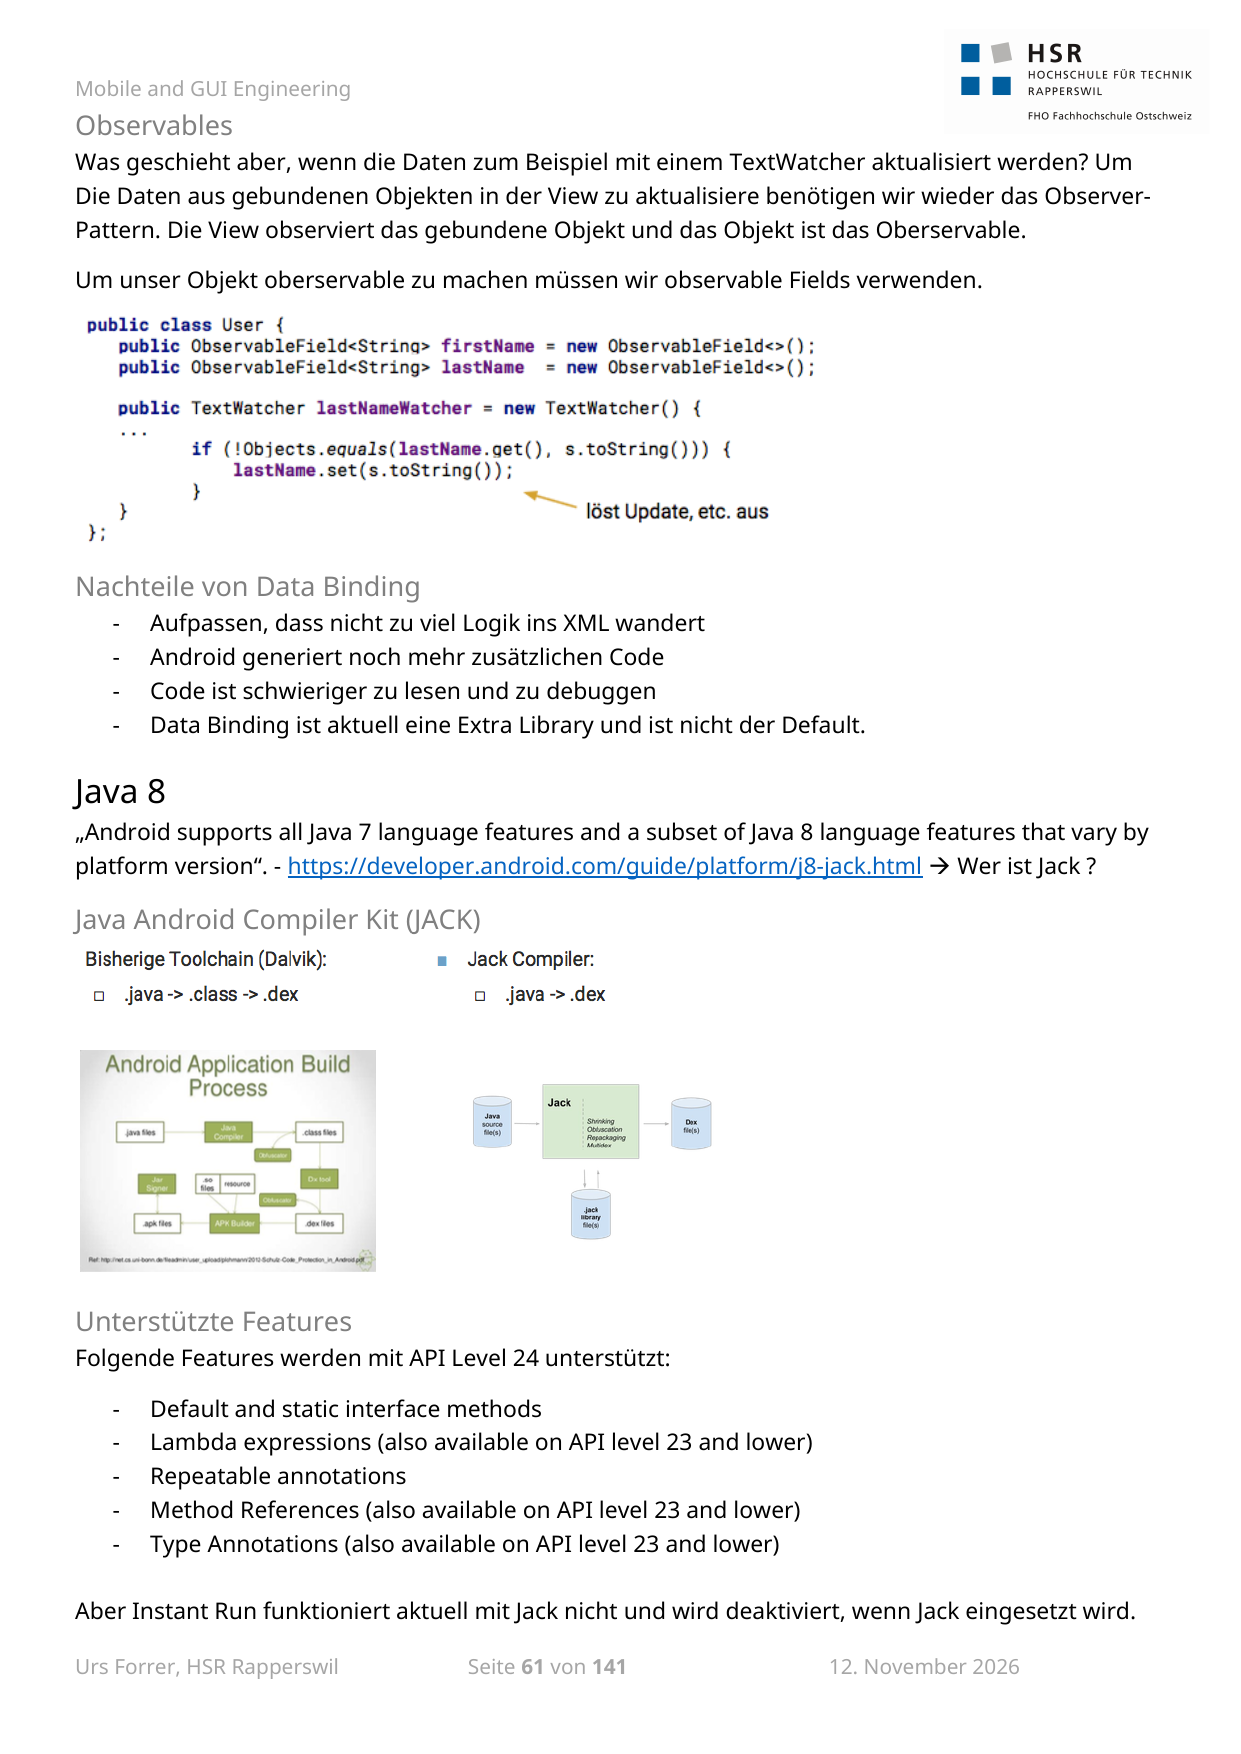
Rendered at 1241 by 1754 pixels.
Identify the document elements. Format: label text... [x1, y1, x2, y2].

text Was geschieht aber, wenn die Daten zum Beispiel mit einem TextWatcher aktualisiert werden? Um Die Daten aus gebundenen Objekten in der View zu aktualisiere benötigen wir wieder das Observer-Pattern. Die View observiert das gebundene Objekt und das Objekt ist das Oberservable. [75, 146, 1165, 245]
subtitle Nachteile von Data Binding [75, 568, 1165, 604]
picture [75, 314, 834, 549]
list Type Annotations (also available on API level 23 and lower) [112, 1527, 1165, 1559]
list Aufpassen, dass nicht zu viel Logik ins XML wandert [112, 607, 1165, 639]
list Aber Instant Run funktioniert aktuell mit Jack nicht und wird deaktiviert, wenn Jack eingesetzt wird. [75, 1595, 1165, 1626]
list Lambda expressions (also available on API level 23 and lower) [112, 1426, 1165, 1457]
list Data Binding ist aktuell eine Extra Library und ist nicht der Default. [112, 709, 1165, 740]
picture [75, 940, 721, 1284]
picture [943, 29, 1210, 134]
subtitle Observables [75, 106, 1165, 143]
subtitle Unterstützte Features [75, 1302, 1165, 1339]
text Folgende Features werden mit API Level 24 unterstützt: [75, 1342, 1165, 1373]
subtitle Java 8 [75, 767, 1165, 813]
list Android generiert noch mehr zusätzlichen Code [112, 641, 1165, 672]
list Method References (also available on API level 23 and lower) [112, 1494, 1165, 1525]
text „Android supports all Java 7 language features and a subset of Java 8 language features that vary by platform version“. - https://developer.android.com/guide/platform/j8-jack.html Wer ist Jack ? [75, 816, 1165, 881]
text Um unser Objekt oberservable zu machen müssen wir observable Fields verwenden. [75, 264, 1165, 295]
subtitle Java Android Compiler Kit (JACK) [75, 901, 1165, 937]
list Default and static interface methods [112, 1392, 1165, 1424]
list Repeatable annotations [112, 1460, 1165, 1491]
list Code ist schwieriger zu lesen und zu debuggen [112, 675, 1165, 706]
